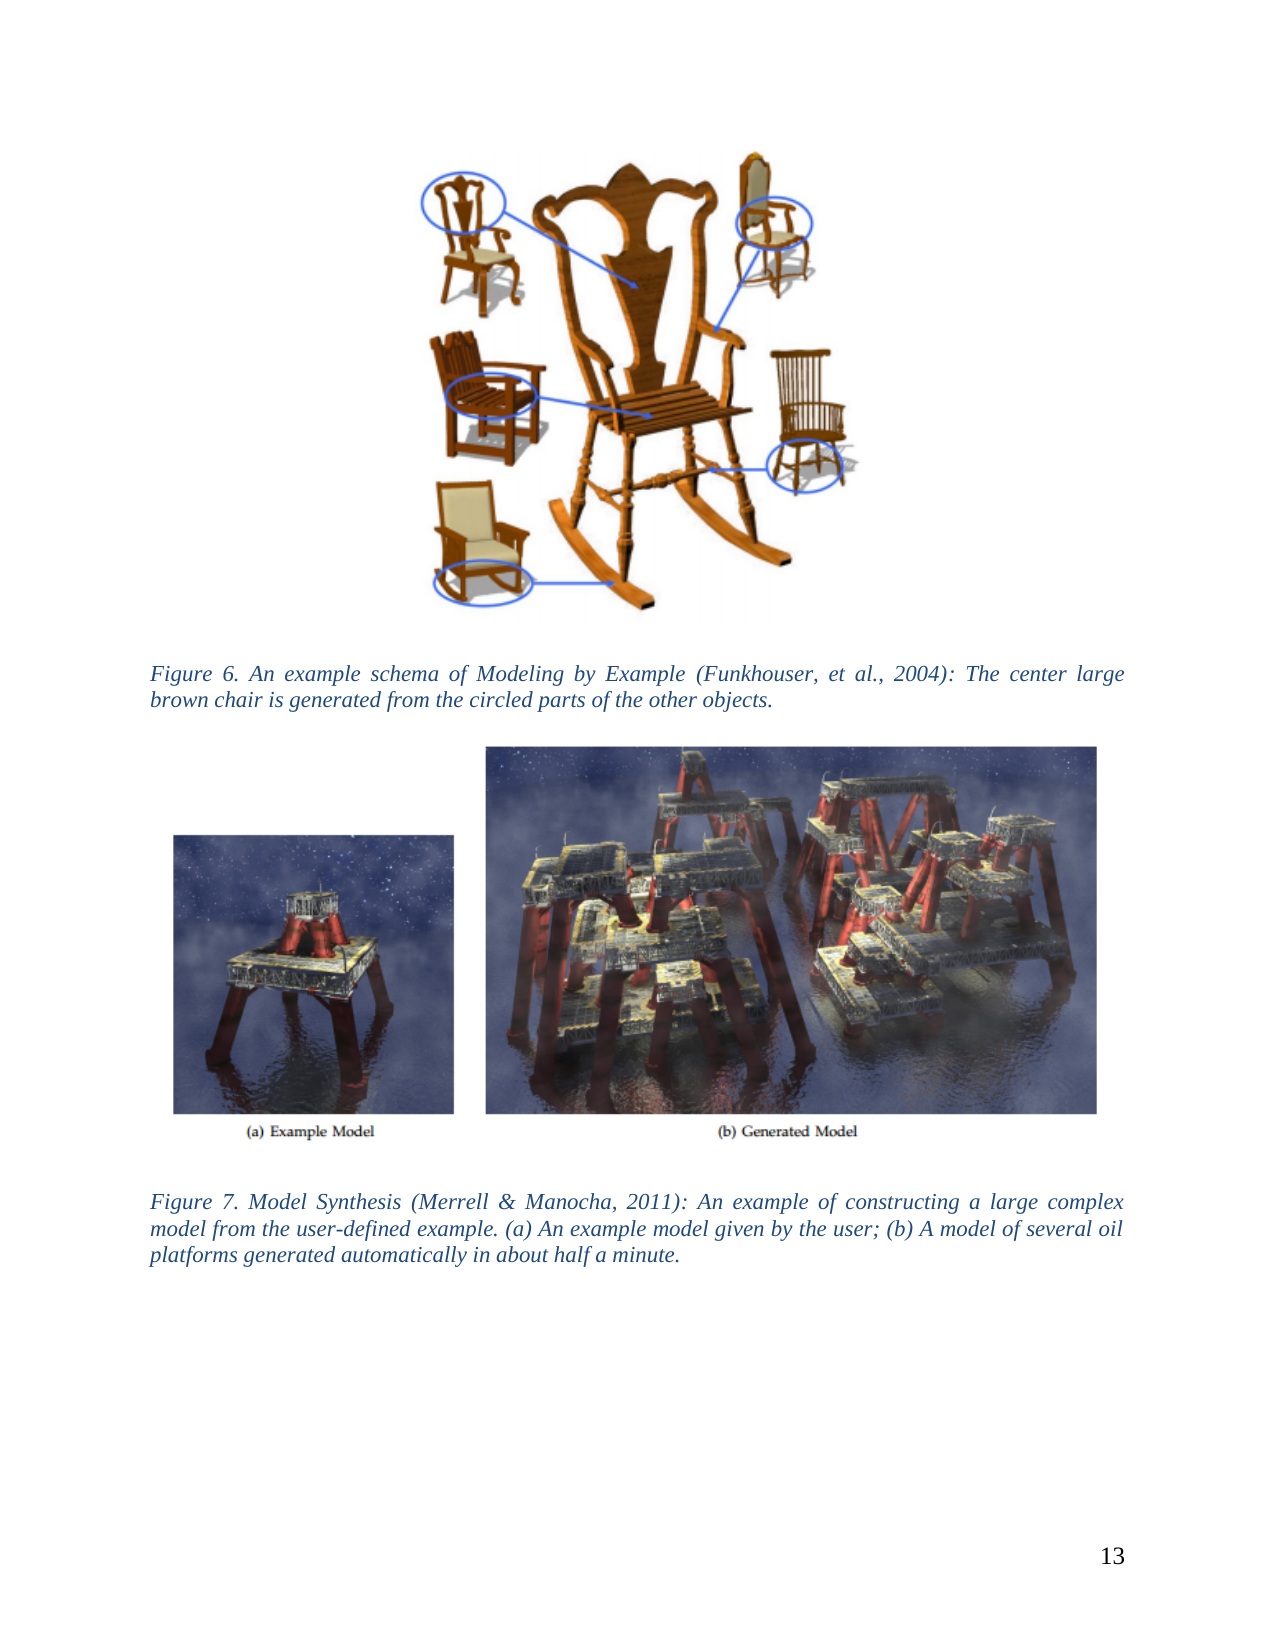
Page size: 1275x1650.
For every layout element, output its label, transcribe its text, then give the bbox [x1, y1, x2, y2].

text Figure . An example schema of Modeling by Example: The center large brown chair is generated from the circled parts of the other objects. [150, 660, 1125, 712]
text Figure . Model Synthesis: An example of constructing a large complex model from the user-defined example. (a) An example model given by the user; (b) A model of several oil platforms generated automatically in about half a minute. [150, 1188, 1125, 1267]
picture [400, 150, 875, 625]
picture [150, 733, 1125, 1153]
